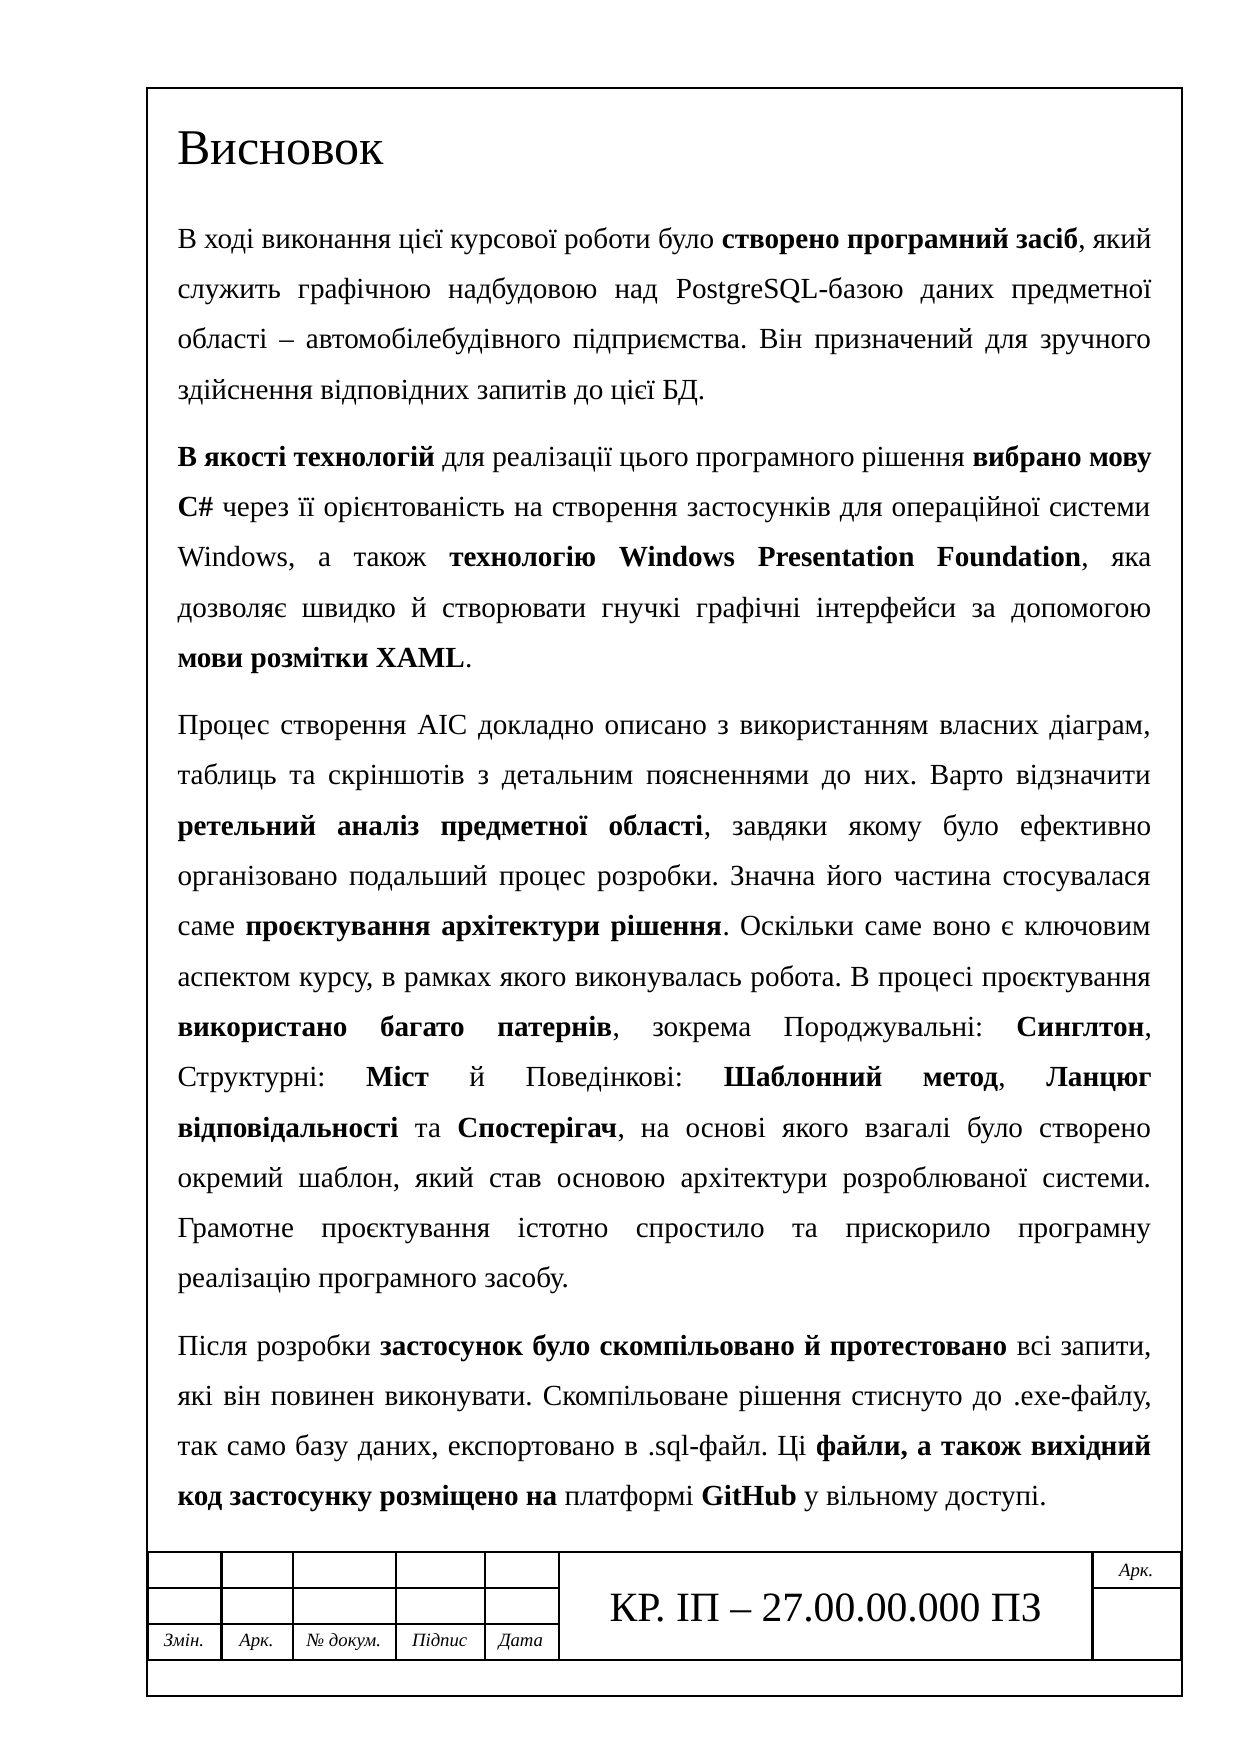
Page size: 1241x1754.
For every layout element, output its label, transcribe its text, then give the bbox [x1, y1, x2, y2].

text В ході виконання цієї курсової роботи було створено програмний засіб, який служить графічною надбудовою над PostgreSQL-базою даних предметної області – автомобілебудівного підприємства. Він призначений для зручного здійснення відповідних запитів до цієї БД. [177, 221, 1152, 406]
text Процес створення АІС докладно описано з використанням власних діаграм, таблиць та скріншотів з детальним поясненнями до них. Варто відзначити ретельний аналіз предметної області, завдяки якому було ефективно організовано подальший процес розробки. Значна його частина стосувалася саме проєктування архітектури рішення. Оскільки саме воно є ключовим аспектом курсу, в рамках якого виконувалась робота. В процесі проєктування використано багато патернів, зокрема Породжувальні: Синглтон, Структурні: Міст й Поведінкові: Шаблонний метод, Ланцюг відповідальності та Спостерігач, на основі якого взагалі було створено окремий шаблон, який став основою архітектури розроблюваної системи. Грамотне проєктування істотно спростило та прискорило програмну реалізацію програмного засобу. [177, 707, 1152, 1294]
text Після розробки застосунок було скомпільовано й протестовано всі запити, які він повинен виконувати. Скомпільоване рішення стиснуто до .exe-файлу, так само базу даних, експортовано в .sql-файл. Ці файли, а також вихідний код застосунку розміщено на платформі GitHub у вільному доступі. [177, 1328, 1152, 1512]
subtitle Висновок [177, 118, 1152, 176]
text В якості технологій для реалізації цього програмного рішення вибрано мову C# через її орієнтованість на створення застосунків для операційної системи Windows, а також технологію Windows Presentation Foundation, яка дозволяє швидко й створювати гнучкі графічні інтерфейси за допомогою мови розмітки XAML. [177, 439, 1152, 674]
